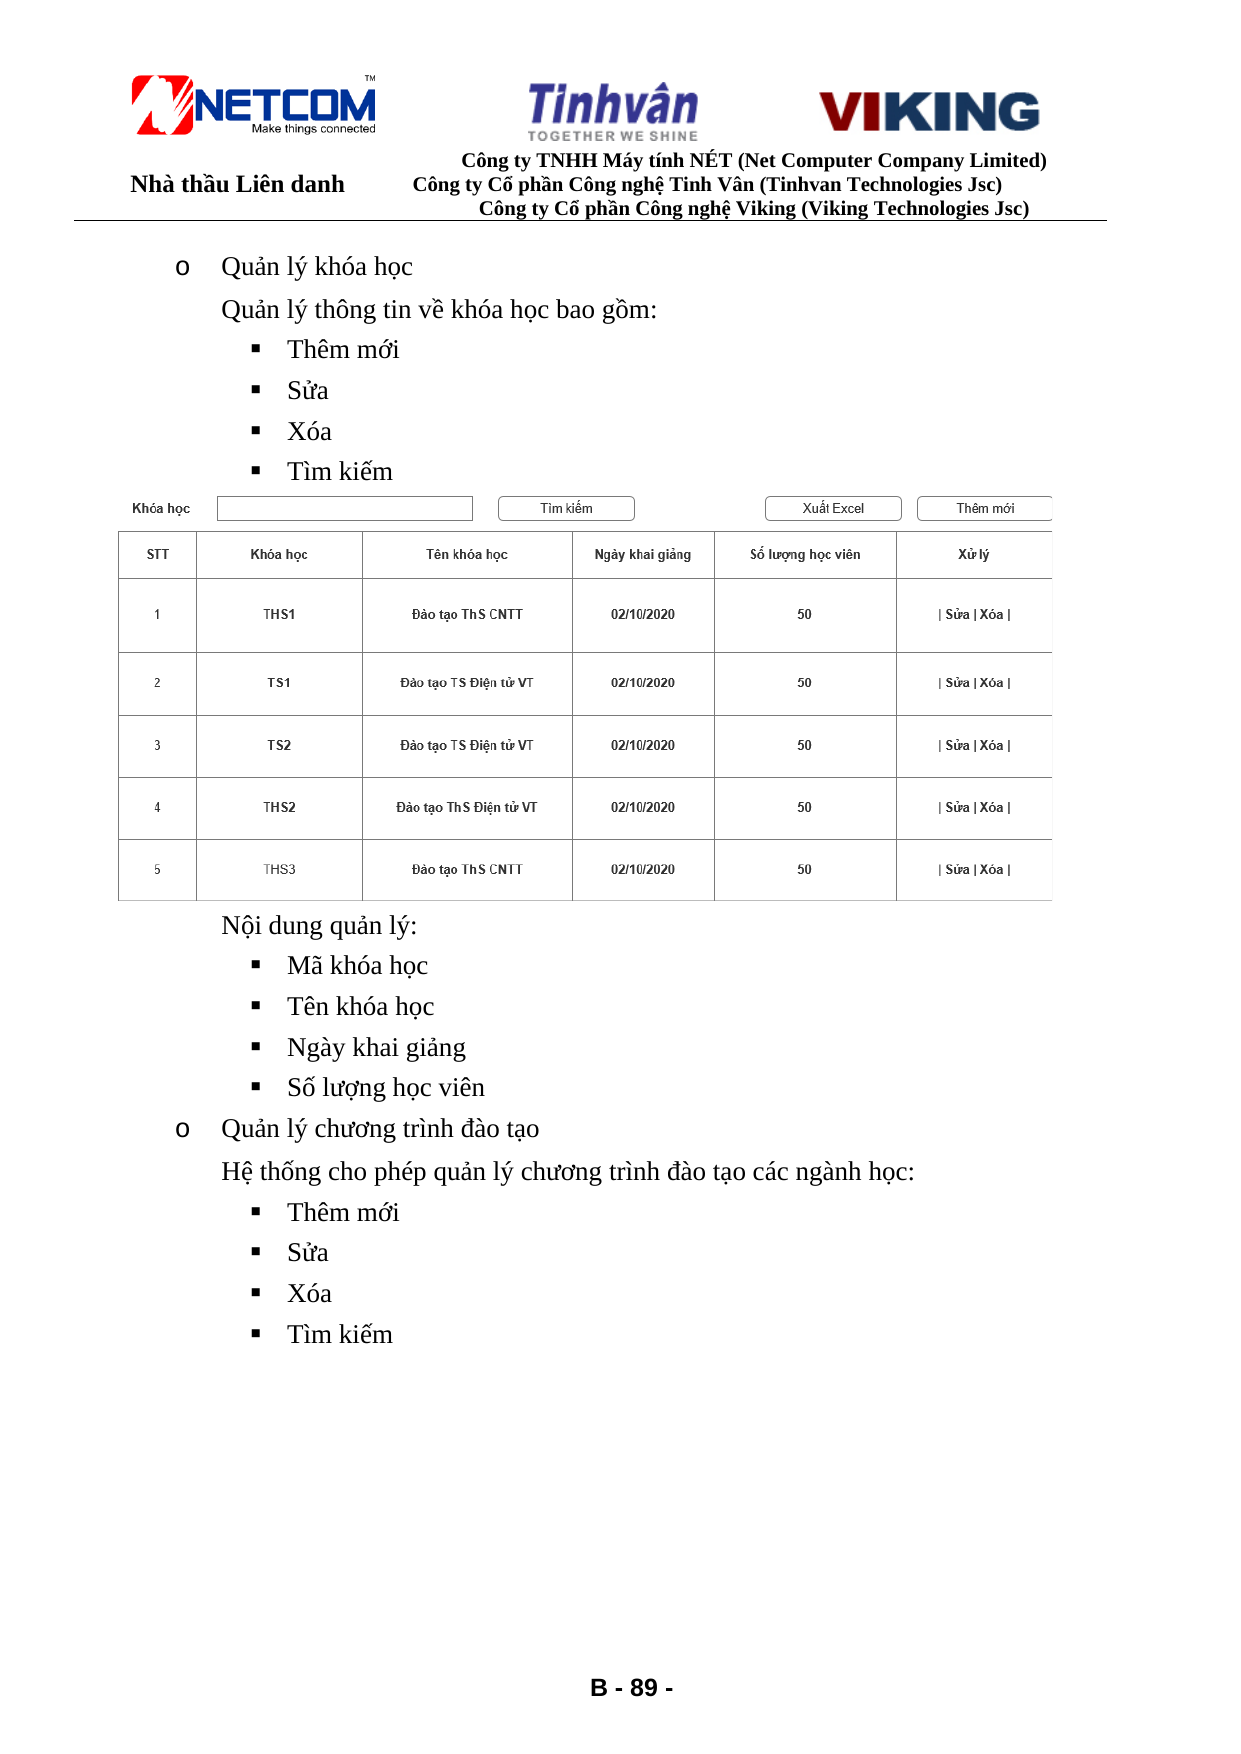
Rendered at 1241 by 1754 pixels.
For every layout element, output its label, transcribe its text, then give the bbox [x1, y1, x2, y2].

list Sửa [249, 1236, 1063, 1268]
text Nội dung quản lý: [118, 909, 1063, 940]
picture [818, 82, 1041, 144]
list Sửa [249, 374, 1063, 406]
picture [528, 82, 698, 141]
text Hệ thống cho phép quản lý chương trình đào tạo các ngành học: [221, 1155, 1063, 1187]
list Thêm mới [249, 334, 1063, 365]
list Thêm mới [249, 1196, 1063, 1227]
list Quản lý chương trình đào tạo [174, 1112, 1063, 1145]
list Số lượng học viên [249, 1071, 1063, 1103]
list Xóa [249, 1277, 1063, 1308]
text Quản lý thông tin về khóa học bao gồm: [174, 293, 1063, 324]
list Tên khóa học [249, 990, 1063, 1021]
list Tìm kiếm [249, 1318, 1063, 1349]
list Tìm kiếm [249, 456, 1063, 487]
list Ngày khai giảng [249, 1031, 1063, 1062]
list Quản lý khóa học [174, 250, 1063, 283]
picture [118, 496, 1053, 901]
list Xóa [249, 415, 1063, 446]
list Mã khóa học [249, 949, 1063, 981]
picture [131, 75, 375, 135]
